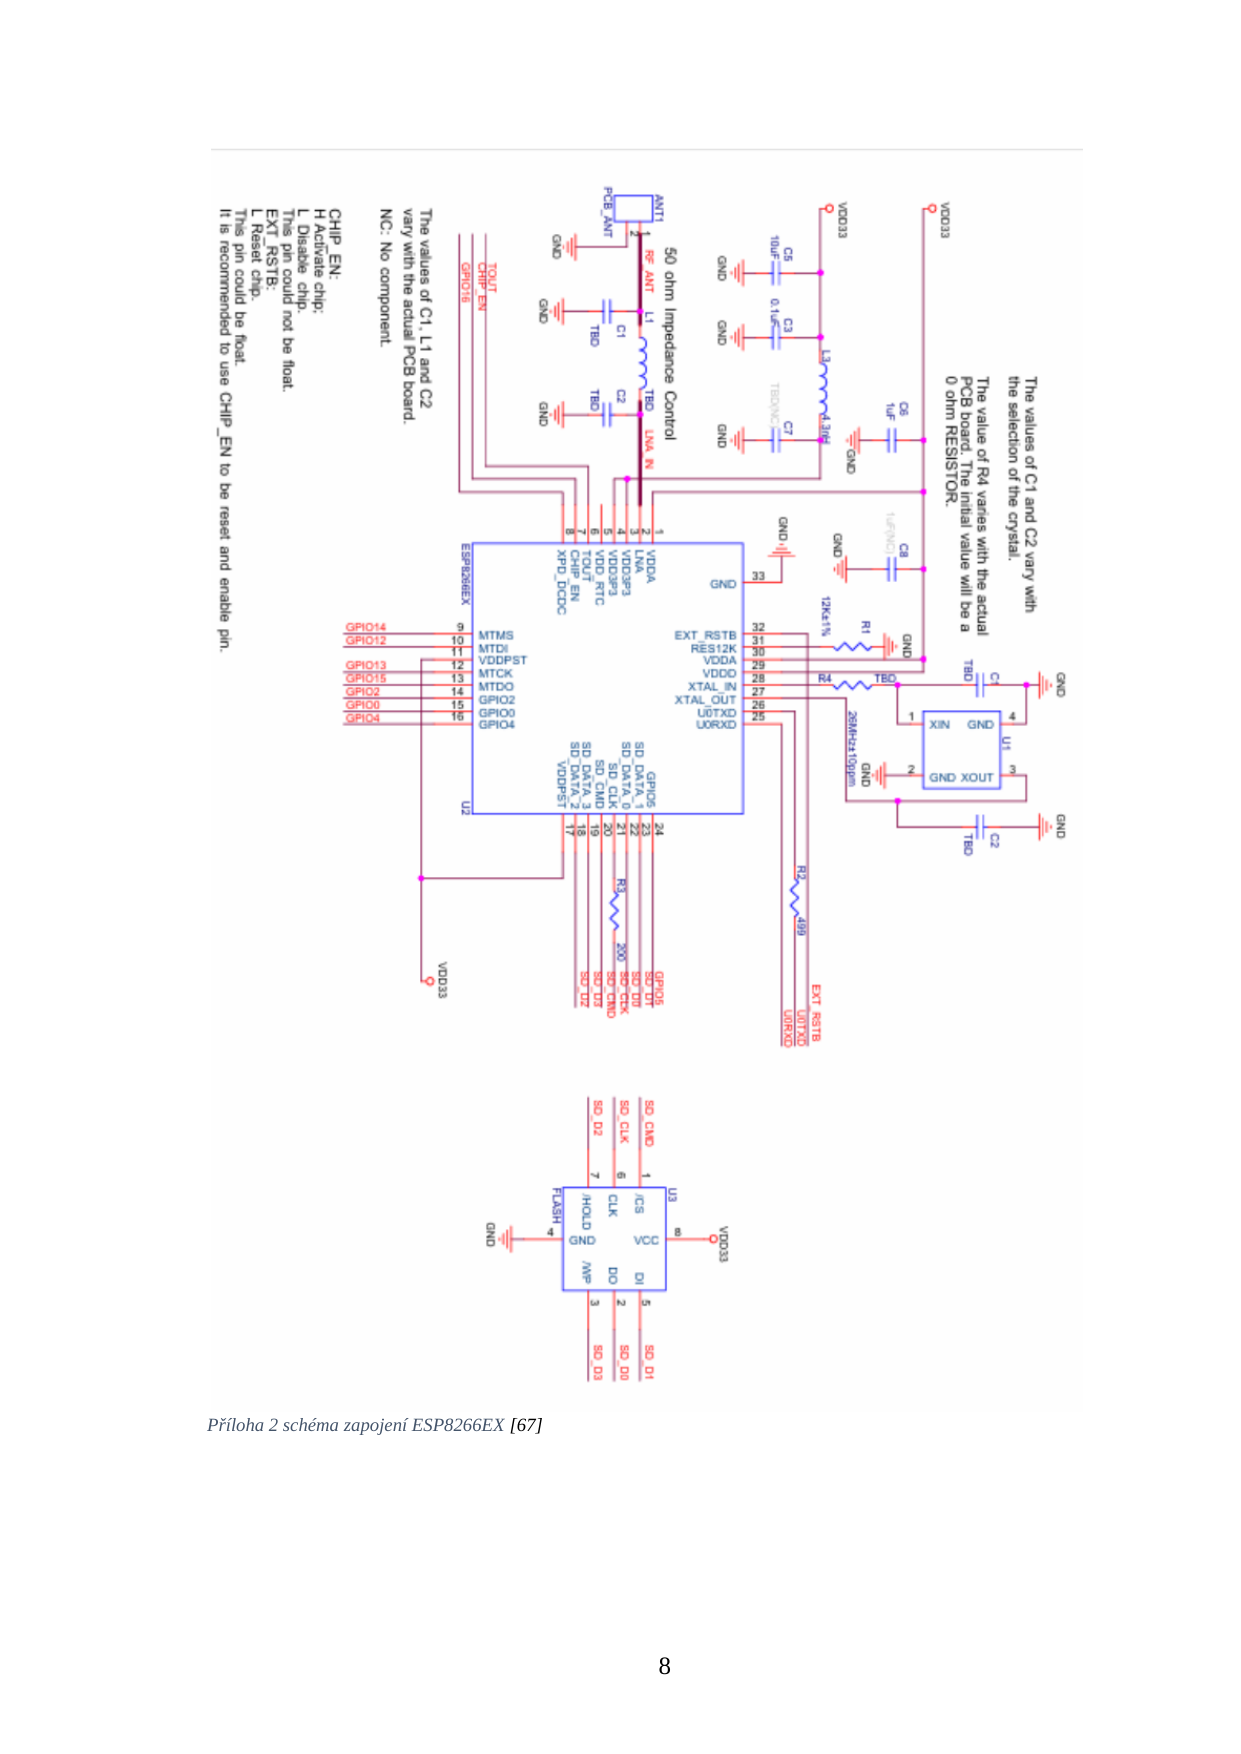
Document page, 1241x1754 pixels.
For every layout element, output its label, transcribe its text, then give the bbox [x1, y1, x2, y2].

picture [212, 150, 1083, 1412]
text Příloha schéma zapojení ESP8266EX [207, 1414, 1152, 1435]
